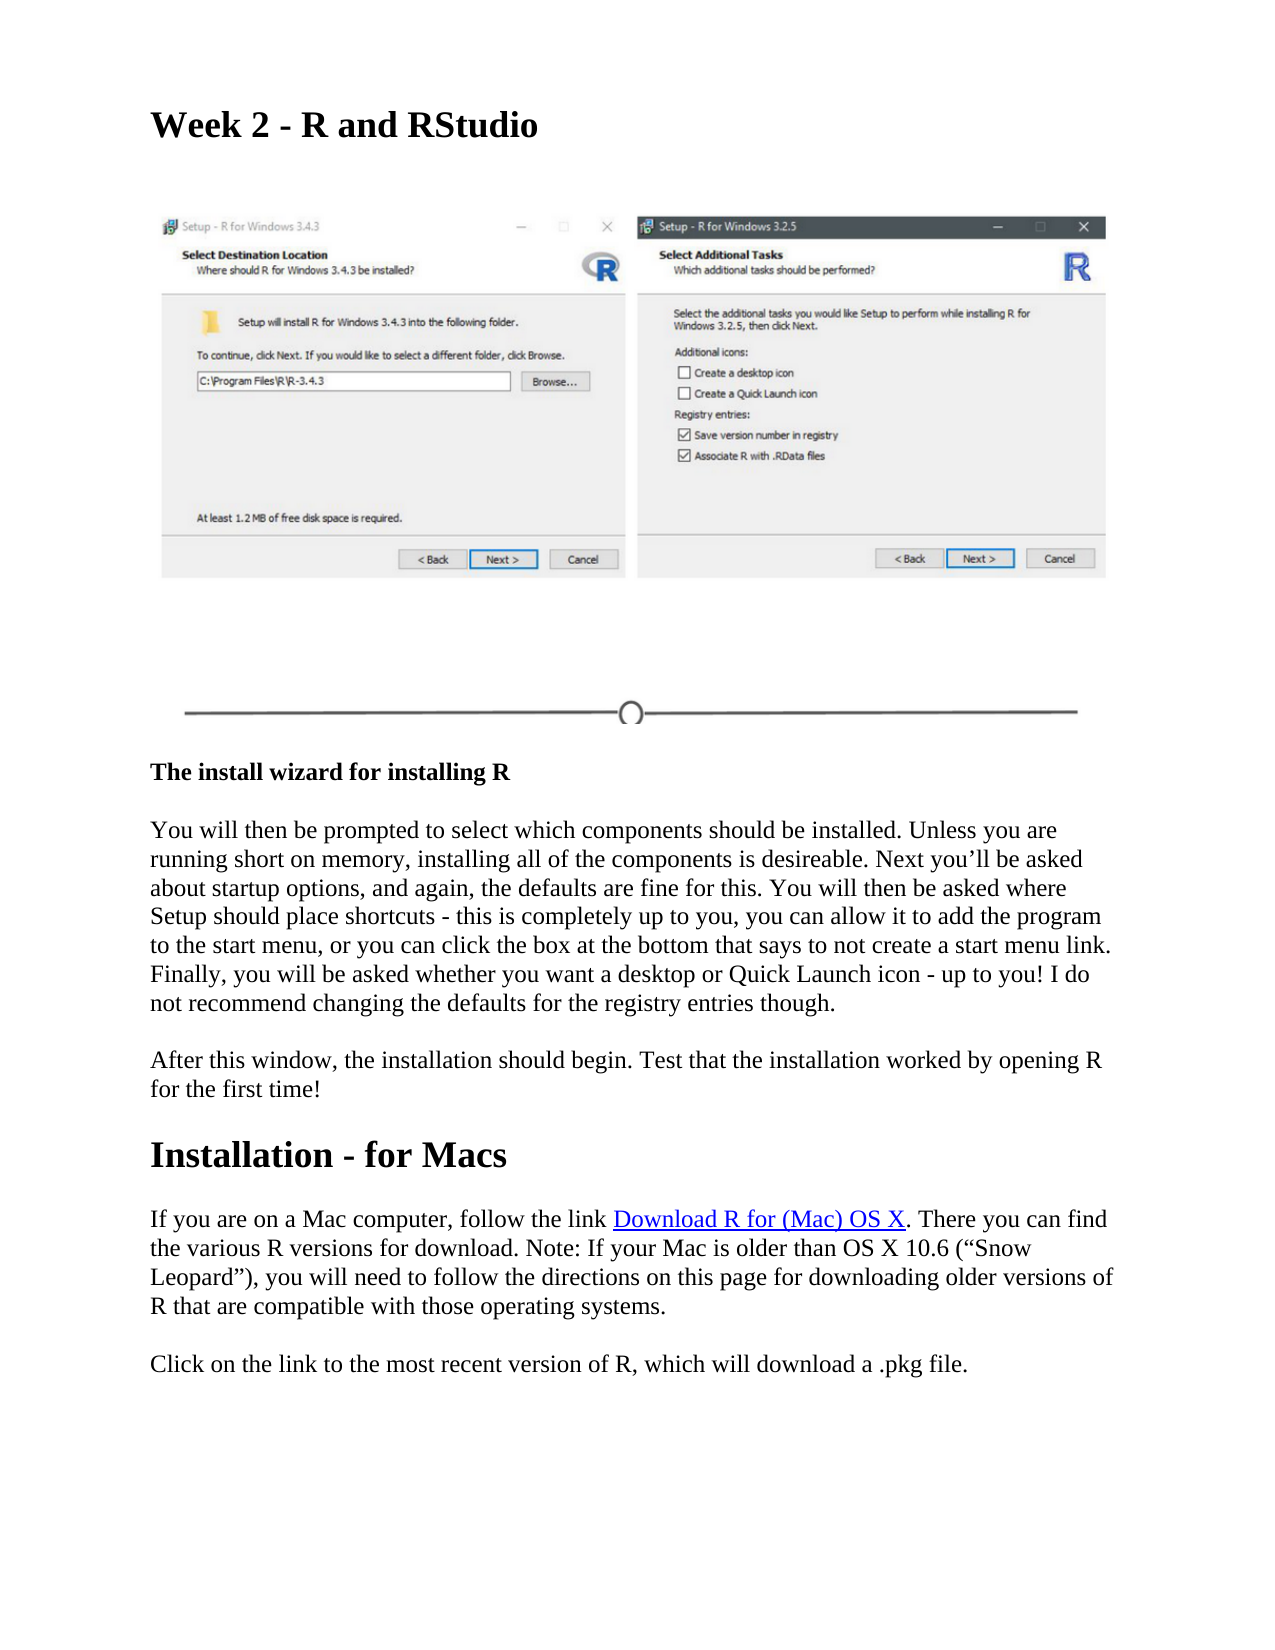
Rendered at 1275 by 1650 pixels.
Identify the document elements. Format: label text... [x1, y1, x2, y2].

text Click on the link to the most recent version of R, which will download a .pkg file. [150, 1349, 1125, 1377]
text After this window, the installation should begin. Test that the installation worked by opening R for the first time! [150, 1046, 1125, 1103]
picture [150, 203, 1125, 724]
text If you are on a Mac computer, follow the link Download R for (Mac) OS X. There you can find the various R versions for download. Note: If your Mac is older than OS X 10.6 (“Snow Leopard”), you will need to follow the directions on this page for downloading older versions of R that are compatible with those operating systems. [150, 1204, 1125, 1319]
subtitle Installation - for Macs [150, 1132, 1125, 1175]
text The install wizard for installing R [150, 757, 1125, 786]
text You will then be prompted to select which components should be installed. Unless you are running short on memory, installing all of the components is desireable. Next you’ll be asked about startup options, and again, the defaults are fine for this. You will then be asked where Setup should place shortcuts - this is completely up to you, you can allow it to add the program to the start menu, or you can click the box at the bottom that says to not create a start menu link. Finally, you will be asked whether you want a desktop or Quick Launch icon - up to you! I do not recommend changing the defaults for the registry entries though. [150, 815, 1125, 1016]
